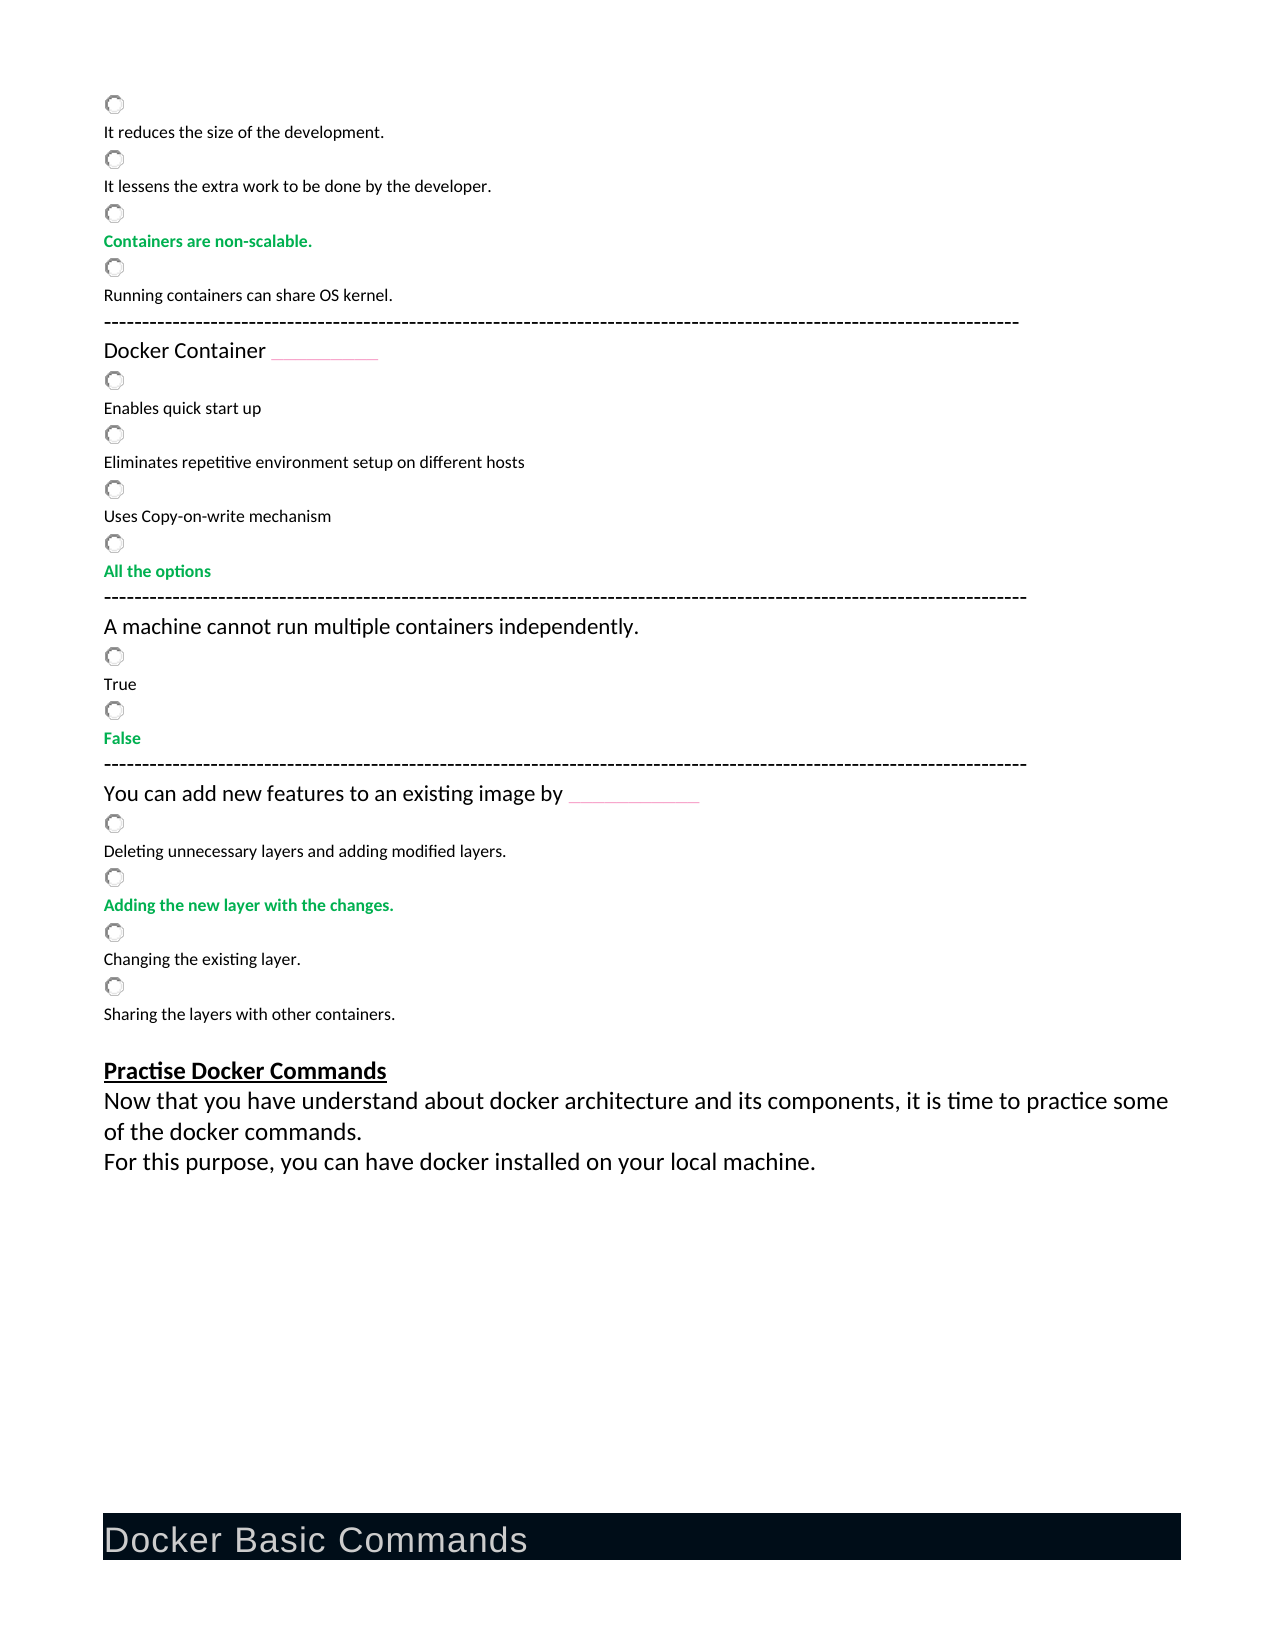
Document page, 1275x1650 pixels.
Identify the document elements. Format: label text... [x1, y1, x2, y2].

text True [103, 673, 1181, 694]
text Practise Docker Commands [103, 1055, 1181, 1086]
text ------------------------------------------------------------------------------------------------------------------------ [103, 306, 1181, 336]
text Eliminates repetitive environment setup on different hosts [103, 451, 1181, 473]
text Enables quick start up [103, 397, 1181, 419]
text Sharing the layers with other containers. [103, 1003, 1181, 1024]
text You can add new features to an existing image by ___________ [103, 779, 1181, 807]
text It reduces the size of the development. [103, 121, 1181, 143]
text ------------------------------------------------------------------------------------------------------------------------- [103, 582, 1181, 612]
text Adding the new layer with the changes. [103, 894, 1181, 916]
text Uses Copy-on-write mechanism [103, 506, 1181, 527]
text For this purpose, you can have docker installed on your local machine. [103, 1147, 1181, 1177]
text Deleting unnecessary layers and adding modified layers. [103, 840, 1181, 862]
text Containers are non-scalable. [103, 230, 1181, 251]
text False [103, 727, 1181, 749]
text Now that you have understand about docker architecture and its components, it is time to practice some of the docker commands. [103, 1086, 1181, 1147]
text Changing the existing layer. [103, 948, 1181, 970]
text Docker Basic Commands [103, 1513, 1181, 1560]
text It lessens the extra work to be done by the developer. [103, 176, 1181, 197]
text A machine cannot run multiple containers independently. [103, 612, 1181, 640]
text Docker Container _________ [103, 336, 1181, 364]
text ------------------------------------------------------------------------------------------------------------------------- [103, 749, 1181, 779]
text All the options [103, 560, 1181, 582]
text Running containers can share OS kernel. [103, 284, 1181, 306]
